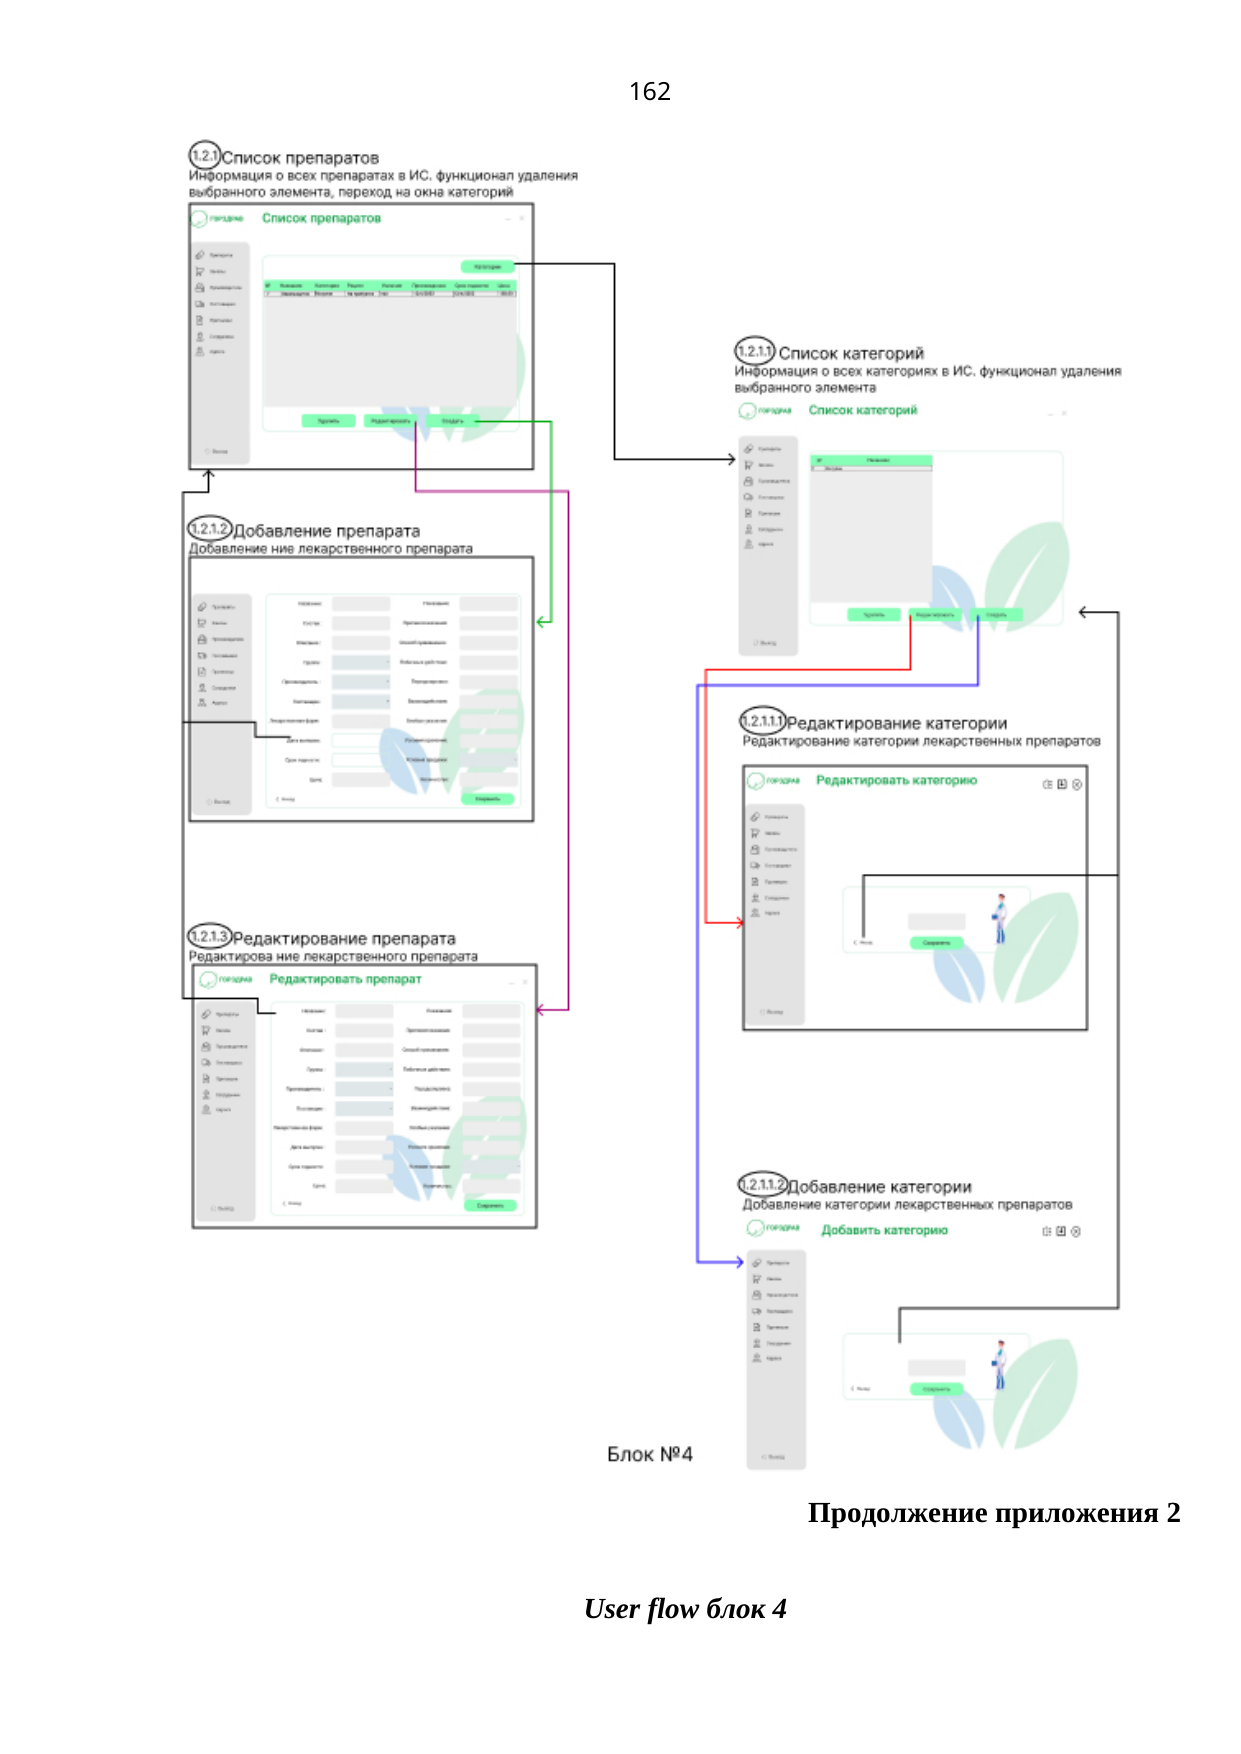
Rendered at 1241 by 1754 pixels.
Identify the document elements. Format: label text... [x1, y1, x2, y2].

text User flow блок 4 [118, 1591, 1181, 1625]
picture [162, 112, 1140, 1496]
